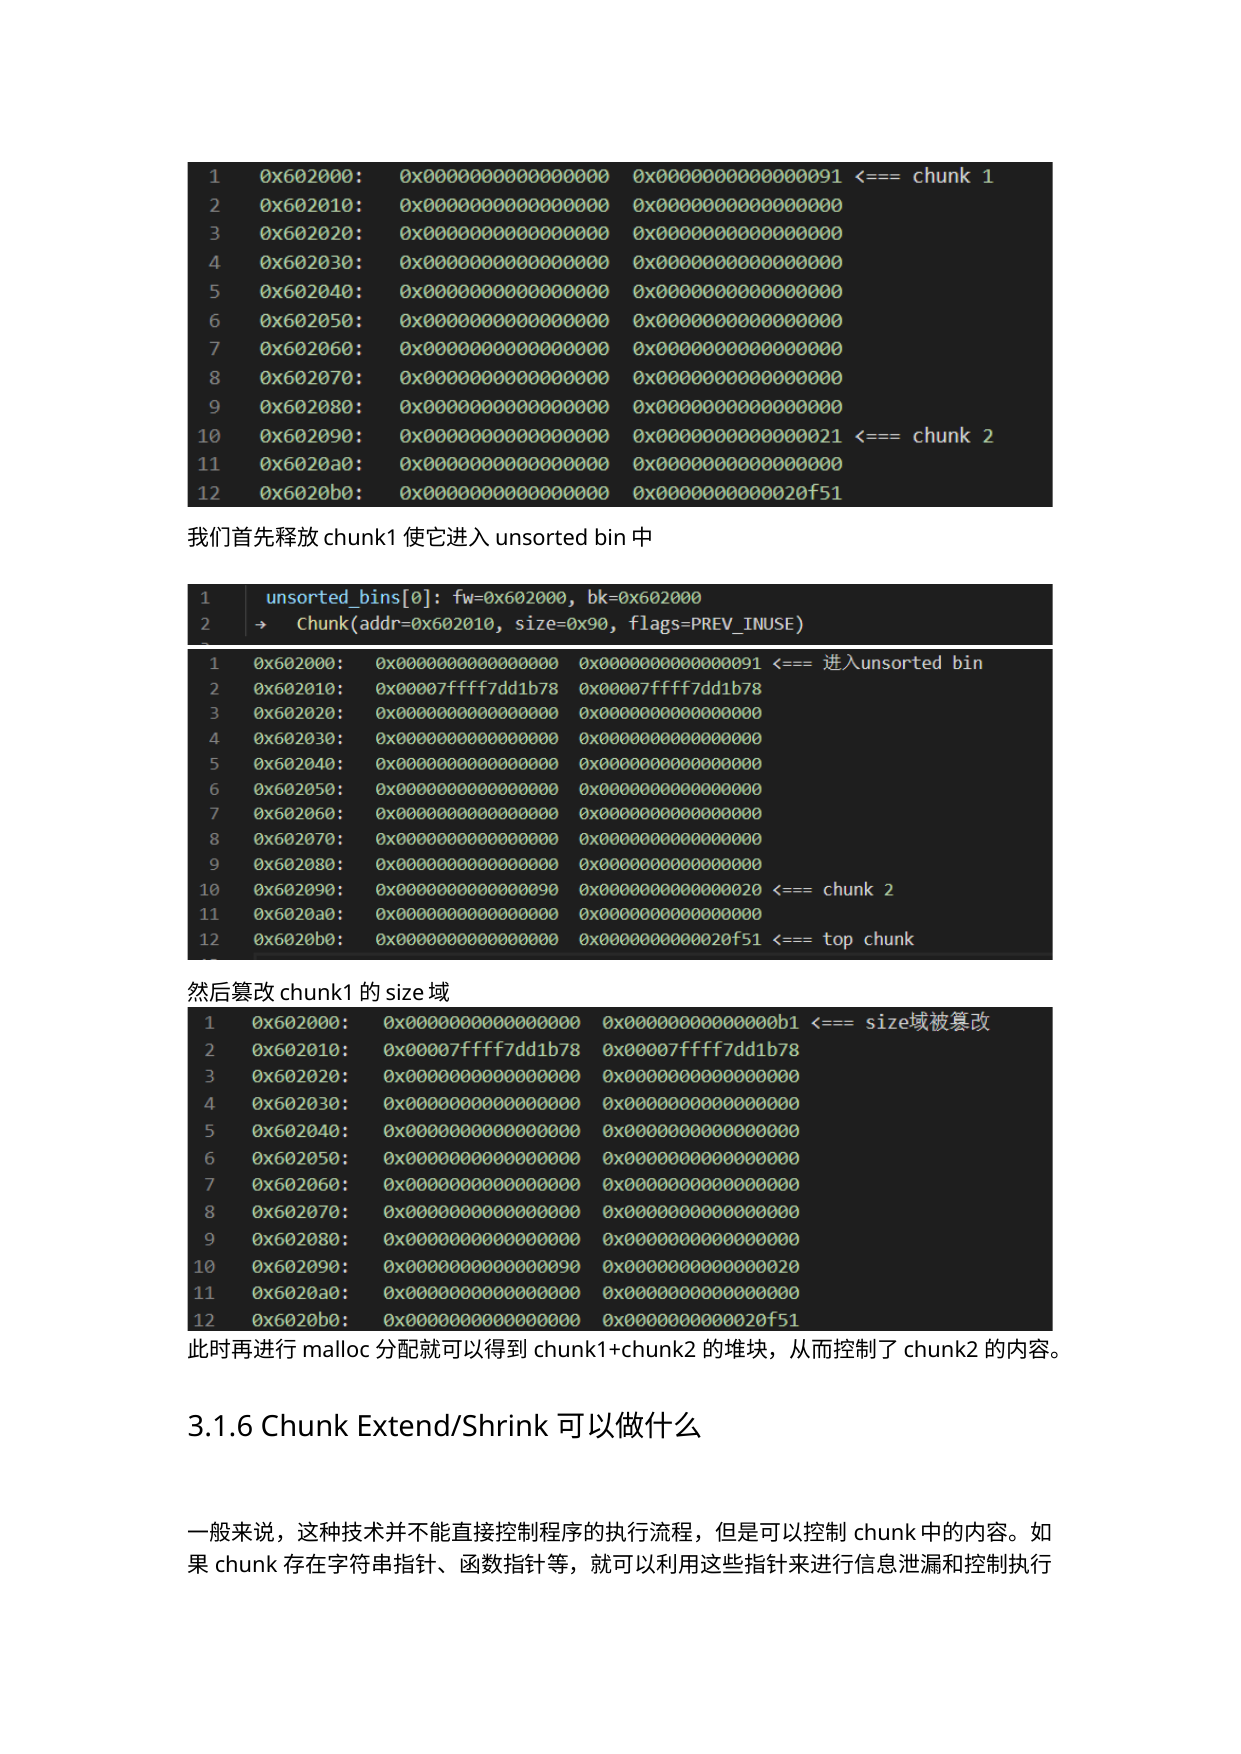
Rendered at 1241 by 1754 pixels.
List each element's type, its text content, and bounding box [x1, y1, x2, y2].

picture [187, 649, 1053, 960]
text 此时再进行 malloc 分配就可以得到 chunk1+chunk2 的堆块，从而控制了chunk2 的内容。 [187, 1332, 1053, 1364]
picture [187, 162, 1053, 507]
text 我们首先释放chunk1使它进入unsorted bin中 [187, 519, 1053, 552]
subtitle 3.1.6 Chunk Extend/Shrink 可以做什么 [187, 1392, 1053, 1457]
picture [187, 584, 1053, 645]
picture [187, 1007, 1053, 1331]
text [187, 1514, 1053, 1579]
text 然后篡改chunk1的size域 [187, 974, 1053, 1007]
